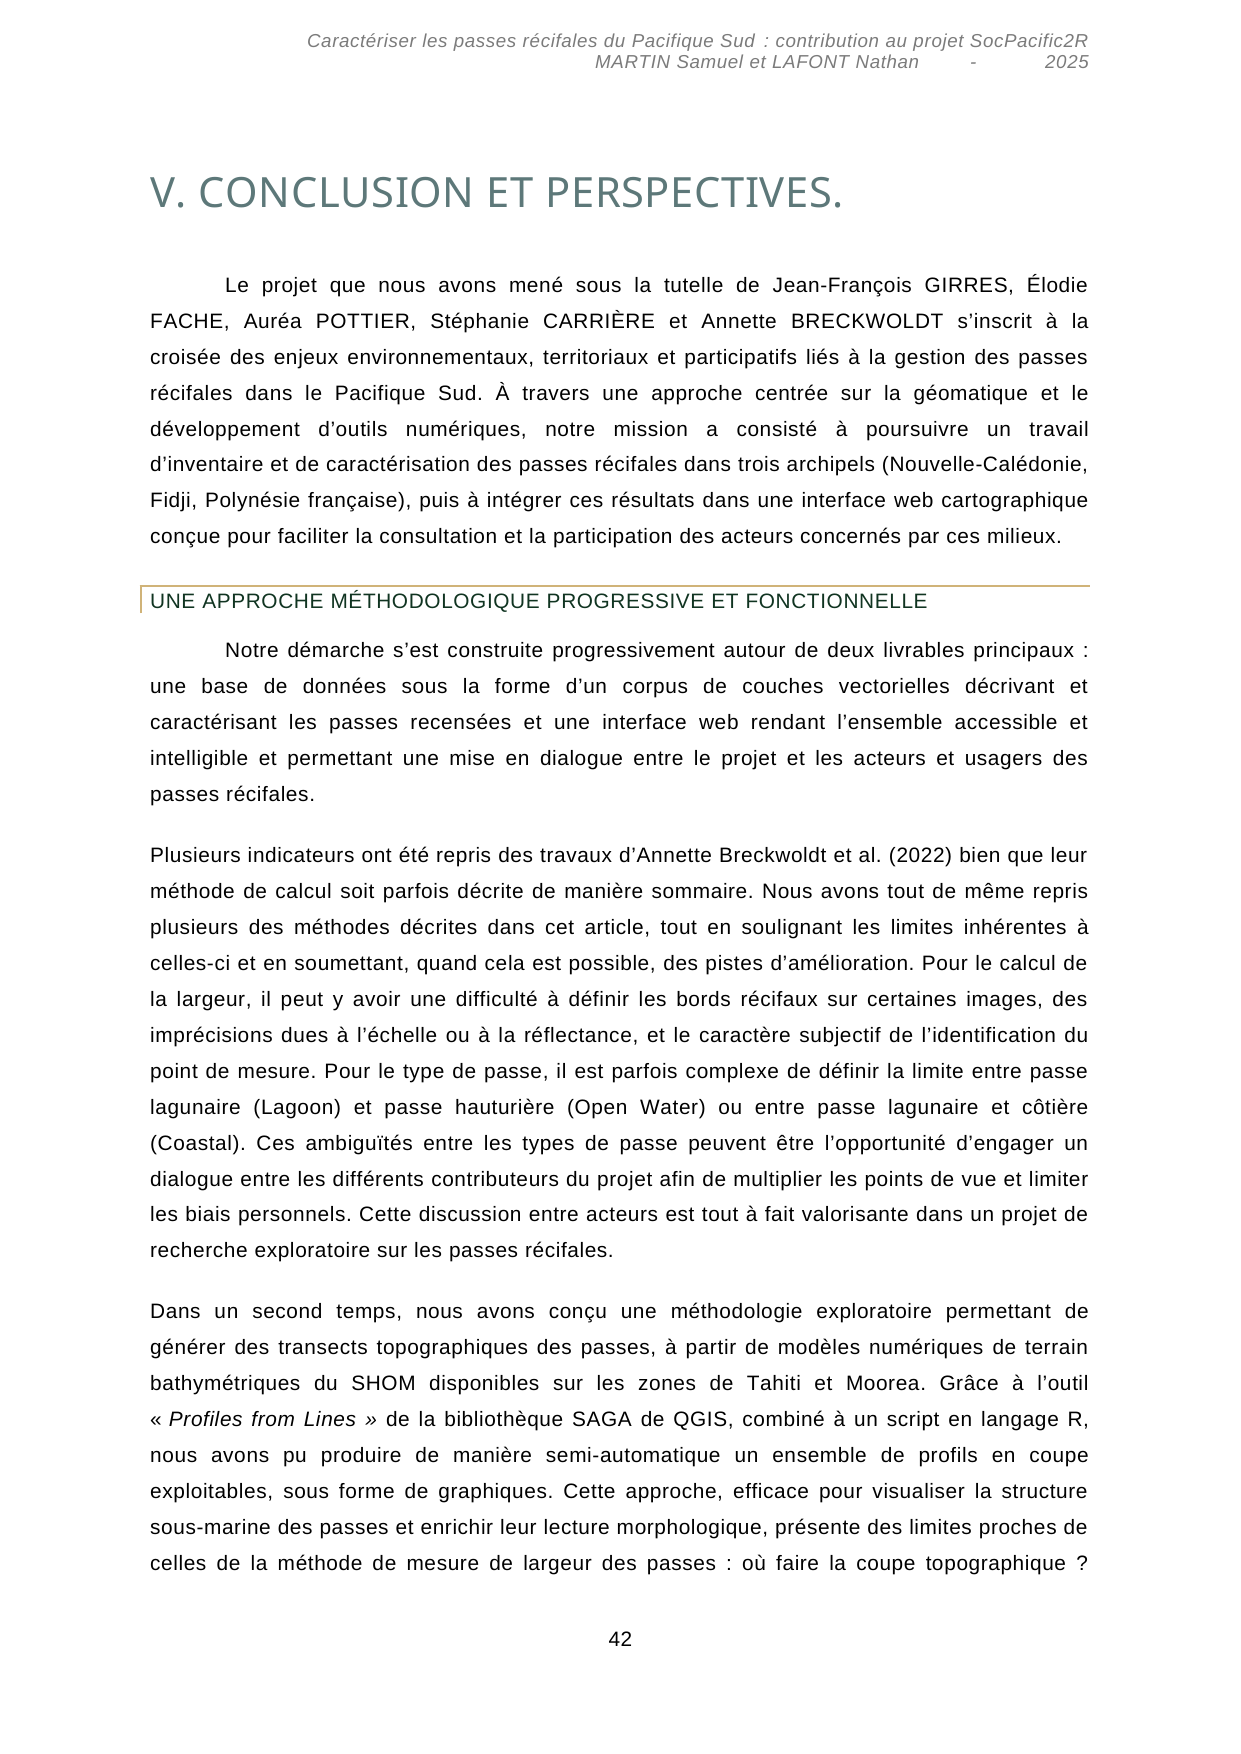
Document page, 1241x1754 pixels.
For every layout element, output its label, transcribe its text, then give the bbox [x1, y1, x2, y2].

text Le projet que nous avons mené sous la tutelle de Jean-François GIRRES, Élodie FACHE, Auréa POTTIER, Stéphanie CARRIÈRE et Annette BRECKWOLDT s’inscrit à la croisée des enjeux environnementaux, territoriaux et participatifs liés à la gestion des passes récifales dans le Pacifique Sud. À travers une approche centrée sur la géomatique et le développement d’outils numériques, notre mission a consisté à poursuivre un travail d’inventaire et de caractérisation des passes récifales dans trois archipels (Nouvelle-Calédonie, Fidji, Polynésie française), puis à intégrer ces résultats dans une interface web cartographique conçue pour faciliter la consultation et la participation des acteurs concernés par ces milieux. [150, 273, 1090, 548]
text Plusieurs indicateurs ont été repris des travaux d’Annette Breckwoldt et al. (2022) bien que leur méthode de calcul soit parfois décrite de manière sommaire. Nous avons tout de même repris plusieurs des méthodes décrites dans cet article, tout en soulignant les limites inhérentes à celles-ci et en soumettant, quand cela est possible, des pistes d’amélioration. Pour le calcul de la largeur, il peut y avoir une difficulté à définir les bords récifaux sur certaines images, des imprécisions dues à l’échelle ou à la réflectance, et le caractère subjectif de l’identification du point de mesure. Pour le type de passe, il est parfois complexe de définir la limite entre passe lagunaire (Lagoon) et passe hauturière (Open Water) ou entre passe lagunaire et côtière (Coastal). Ces ambiguïtés entre les types de passe peuvent être l’opportunité d’engager un dialogue entre les différents contributeurs du projet afin de multiplier les points de vue et limiter les biais personnels. Cette discussion entre acteurs est tout à fait valorisante dans un projet de recherche exploratoire sur les passes récifales. [150, 843, 1090, 1262]
subtitle V. Conclusion et perspectives. [150, 162, 1090, 219]
text Notre démarche s’est construite progressivement autour de deux livrables principaux : une base de données sous la forme d’un corpus de couches vectorielles décrivant et caractérisant les passes recensées et une interface web rendant l’ensemble accessible et intelligible et permettant une mise en dialogue entre le projet et les acteurs et usagers des passes récifales. [150, 638, 1090, 806]
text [150, 1299, 1090, 1575]
subtitle Une approche méthodologique progressive et fonctionnelle [142, 587, 1090, 613]
